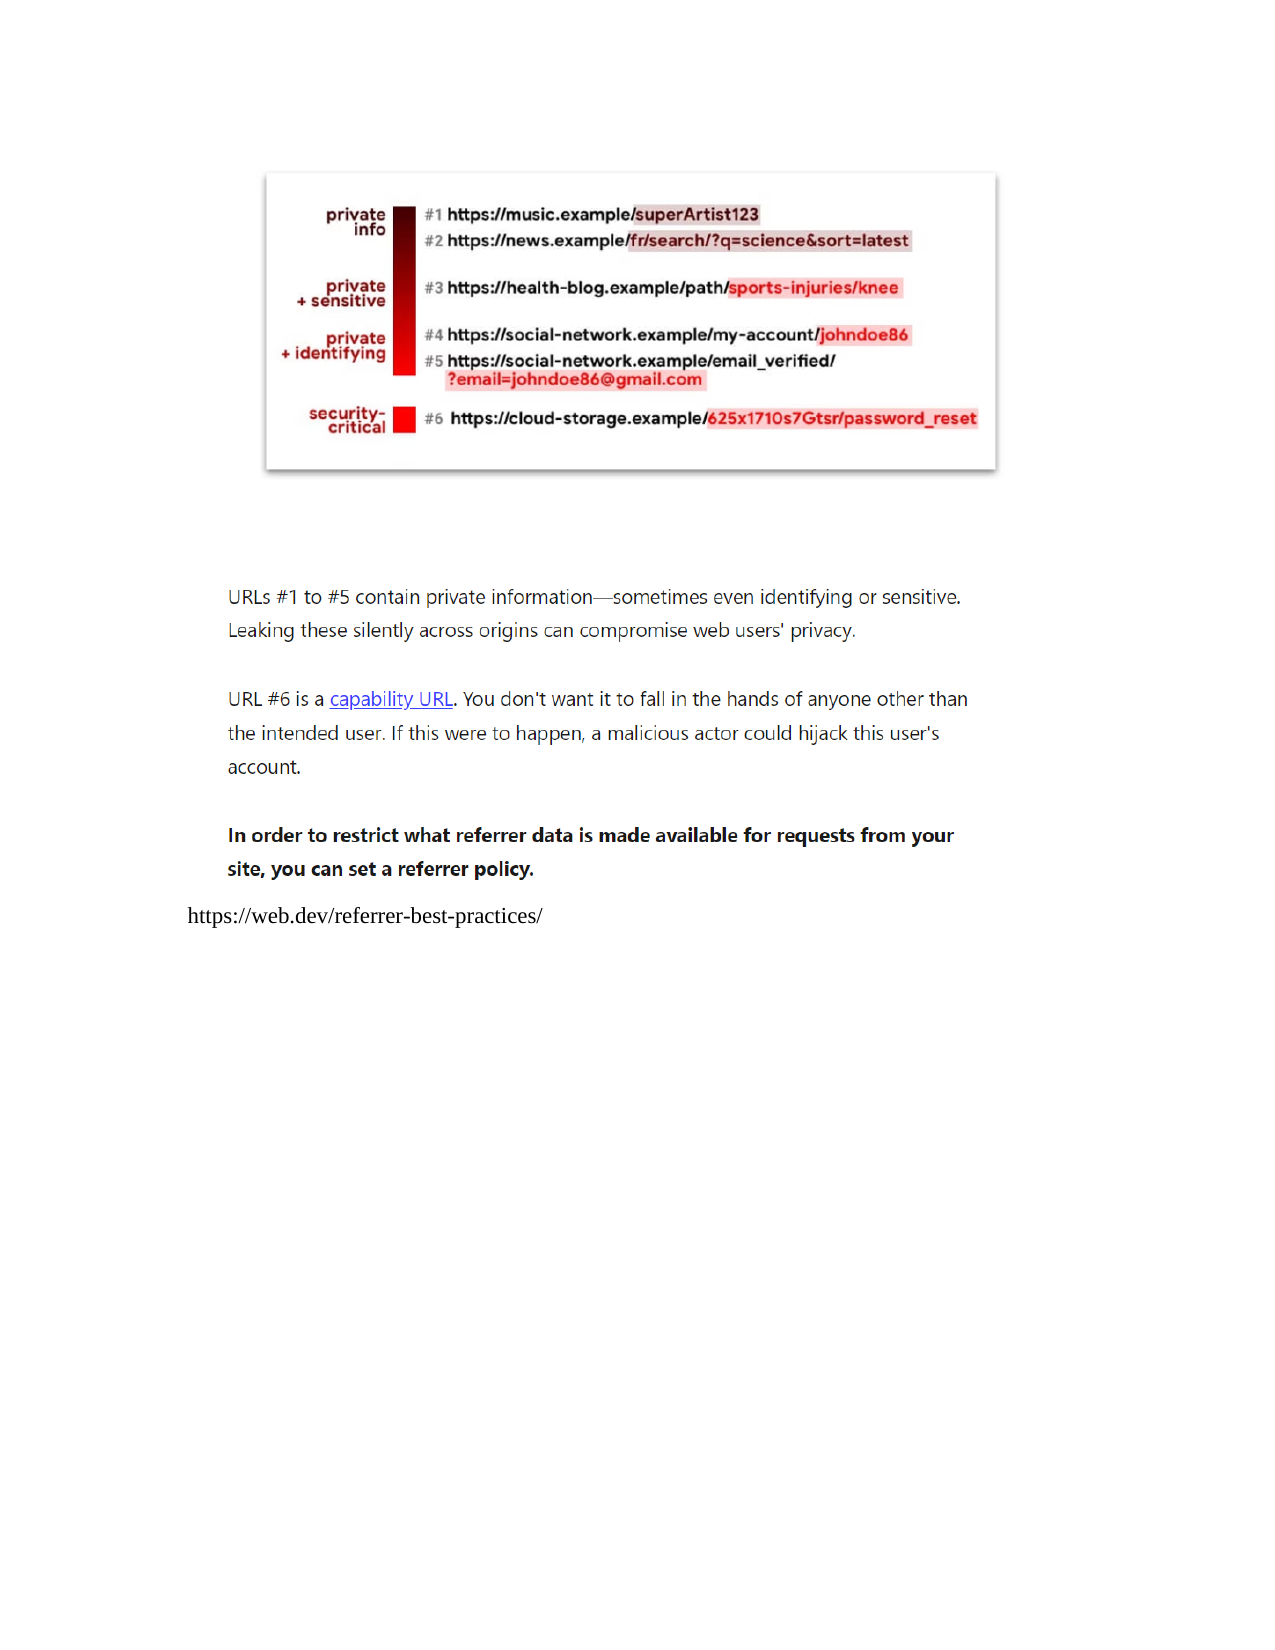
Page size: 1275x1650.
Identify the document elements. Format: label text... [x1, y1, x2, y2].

text https://web.dev/referrer-best-practices/ [187, 900, 1087, 928]
picture [187, 150, 1088, 900]
